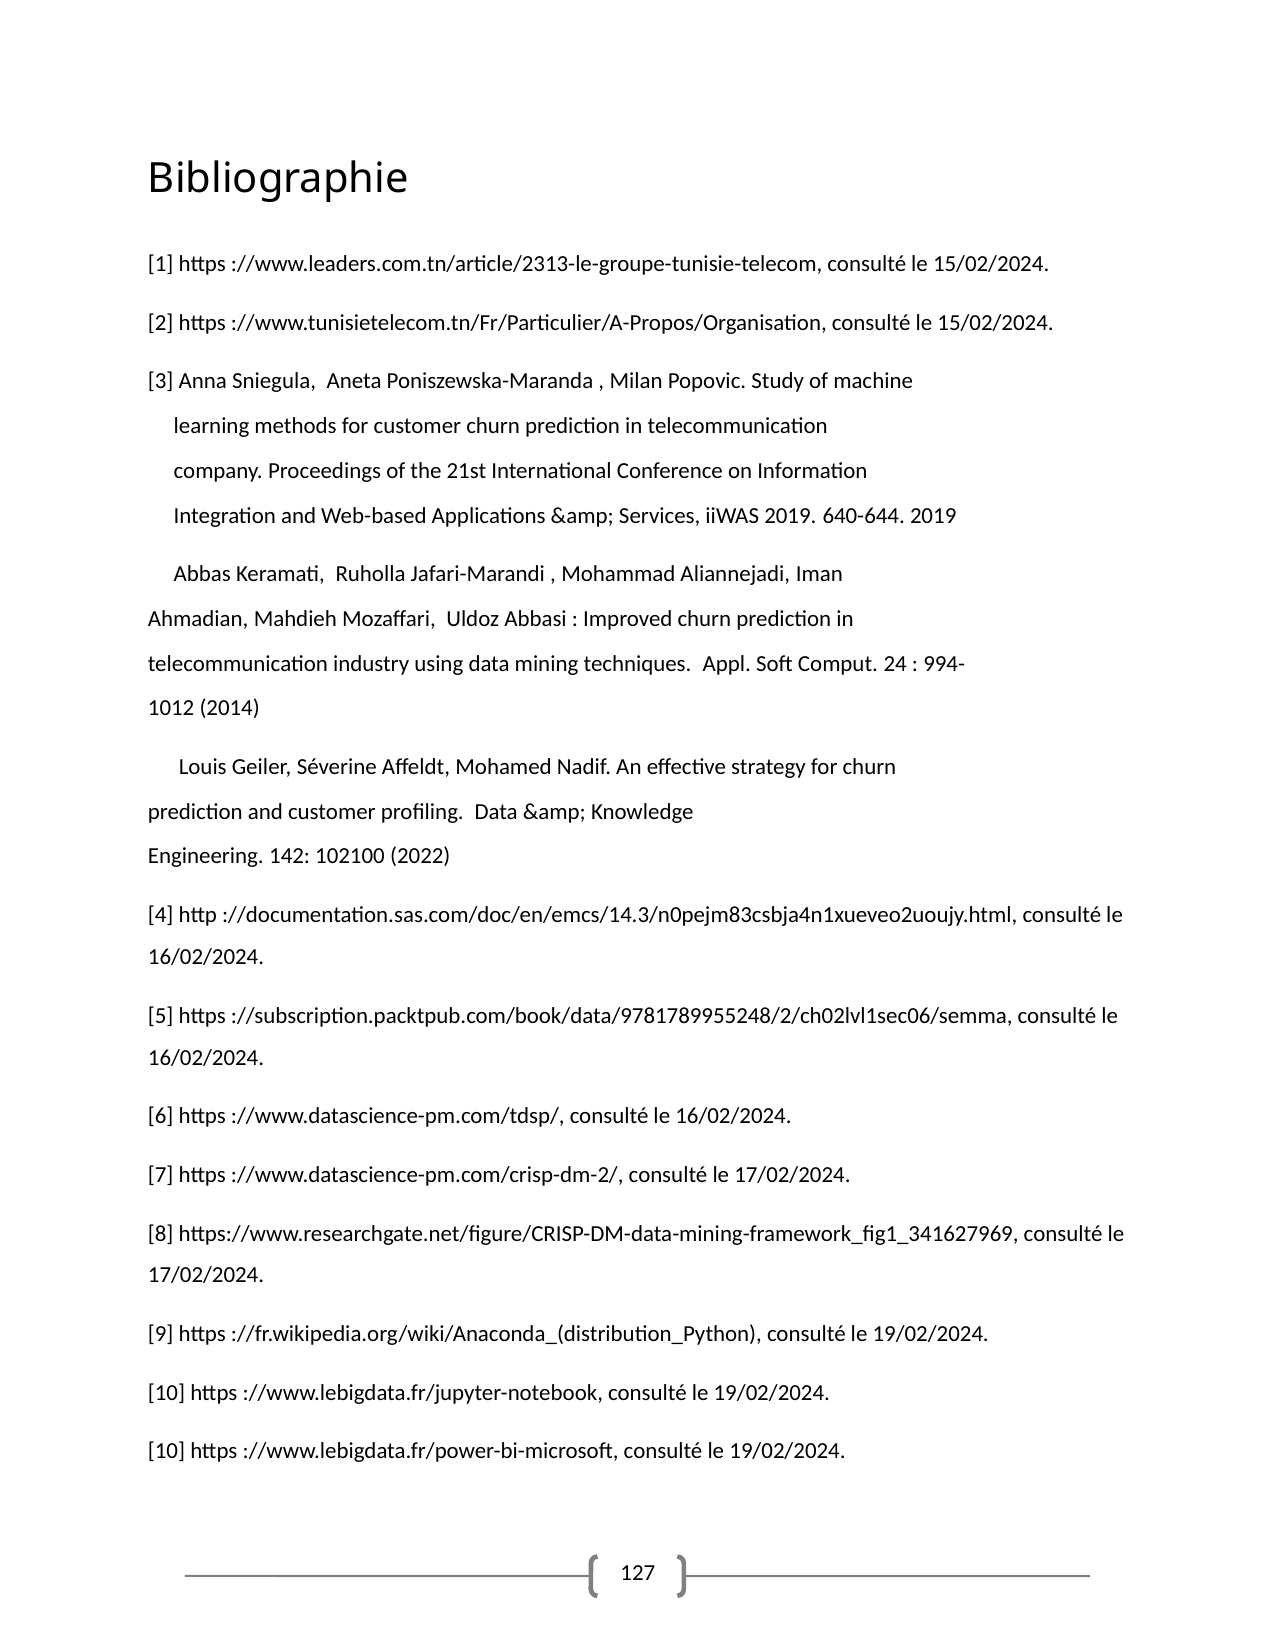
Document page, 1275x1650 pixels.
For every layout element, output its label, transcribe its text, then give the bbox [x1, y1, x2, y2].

text prediction and customer profiling. Data &amp; Knowledge [148, 797, 1127, 825]
text [3] Anna Sniegula, Aneta Poniszewska-Maranda , Milan Popovic. Study of machine [148, 367, 1127, 395]
text 1012 (2014) [148, 693, 1127, 721]
text Bibliographie [148, 148, 1127, 204]
text company. Proceedings of the 21st International Conference on Information [148, 456, 1127, 484]
text Integration and Web-based Applications &amp; Services, iiWAS 2019. 640-644. 2019 [148, 501, 1127, 529]
text learning methods for customer churn prediction in telecommunication [148, 411, 1127, 439]
text [8] https://www.researchgate.net/figure/CRISP-DM-data-mining-framework_fig1_341627969, consulté le 17/02/2024. [148, 1219, 1127, 1289]
text [6] https ://www.datascience-pm.com/tdsp/, consulté le 16/02/2024. [148, 1101, 1127, 1129]
text [2] https ://www.tunisietelecom.tn/Fr/Particulier/A-Propos/Organisation, consulté le 15/02/2024. [148, 308, 1127, 336]
text telecommunication industry using data mining techniques. Appl. Soft Comput. 24 : 994- [148, 649, 1127, 677]
text [9] https ://fr.wikipedia.org/wiki/Anaconda_(distribution_Python), consulté le 19/02/2024. [148, 1319, 1127, 1347]
text [10] https ://www.lebigdata.fr/jupyter-notebook, consulté le 19/02/2024. [148, 1378, 1127, 1406]
text [1] https ://www.leaders.com.tn/article/2313-le-groupe-tunisie-telecom, consulté le 15/02/2024. [148, 249, 1127, 277]
text [4] http ://documentation.sas.com/doc/en/emcs/14.3/n0pejm83csbja4n1xueveo2uoujy.html, consulté le 16/02/2024. [148, 900, 1127, 970]
text [7] https ://www.datascience-pm.com/crisp-dm-2/, consulté le 17/02/2024. [148, 1160, 1127, 1188]
text Abbas Keramati, Ruholla Jafari-Marandi , Mohammad Aliannejadi, Iman [148, 559, 1127, 587]
text Louis Geiler, Séverine Affeldt, Mohamed Nadif. An effective strategy for churn [148, 752, 1127, 780]
text Ahmadian, Mahdieh Mozaffari, Uldoz Abbasi : Improved churn prediction in [148, 604, 1127, 632]
text Engineering. 142: 102100 (2022) [148, 841, 1127, 869]
text [5] https ://subscription.packtpub.com/book/data/9781789955248/2/ch02lvl1sec06/semma, consulté le 16/02/2024. [148, 1001, 1127, 1071]
text [10] https ://www.lebigdata.fr/power-bi-microsoft, consulté le 19/02/2024. [148, 1437, 1127, 1464]
